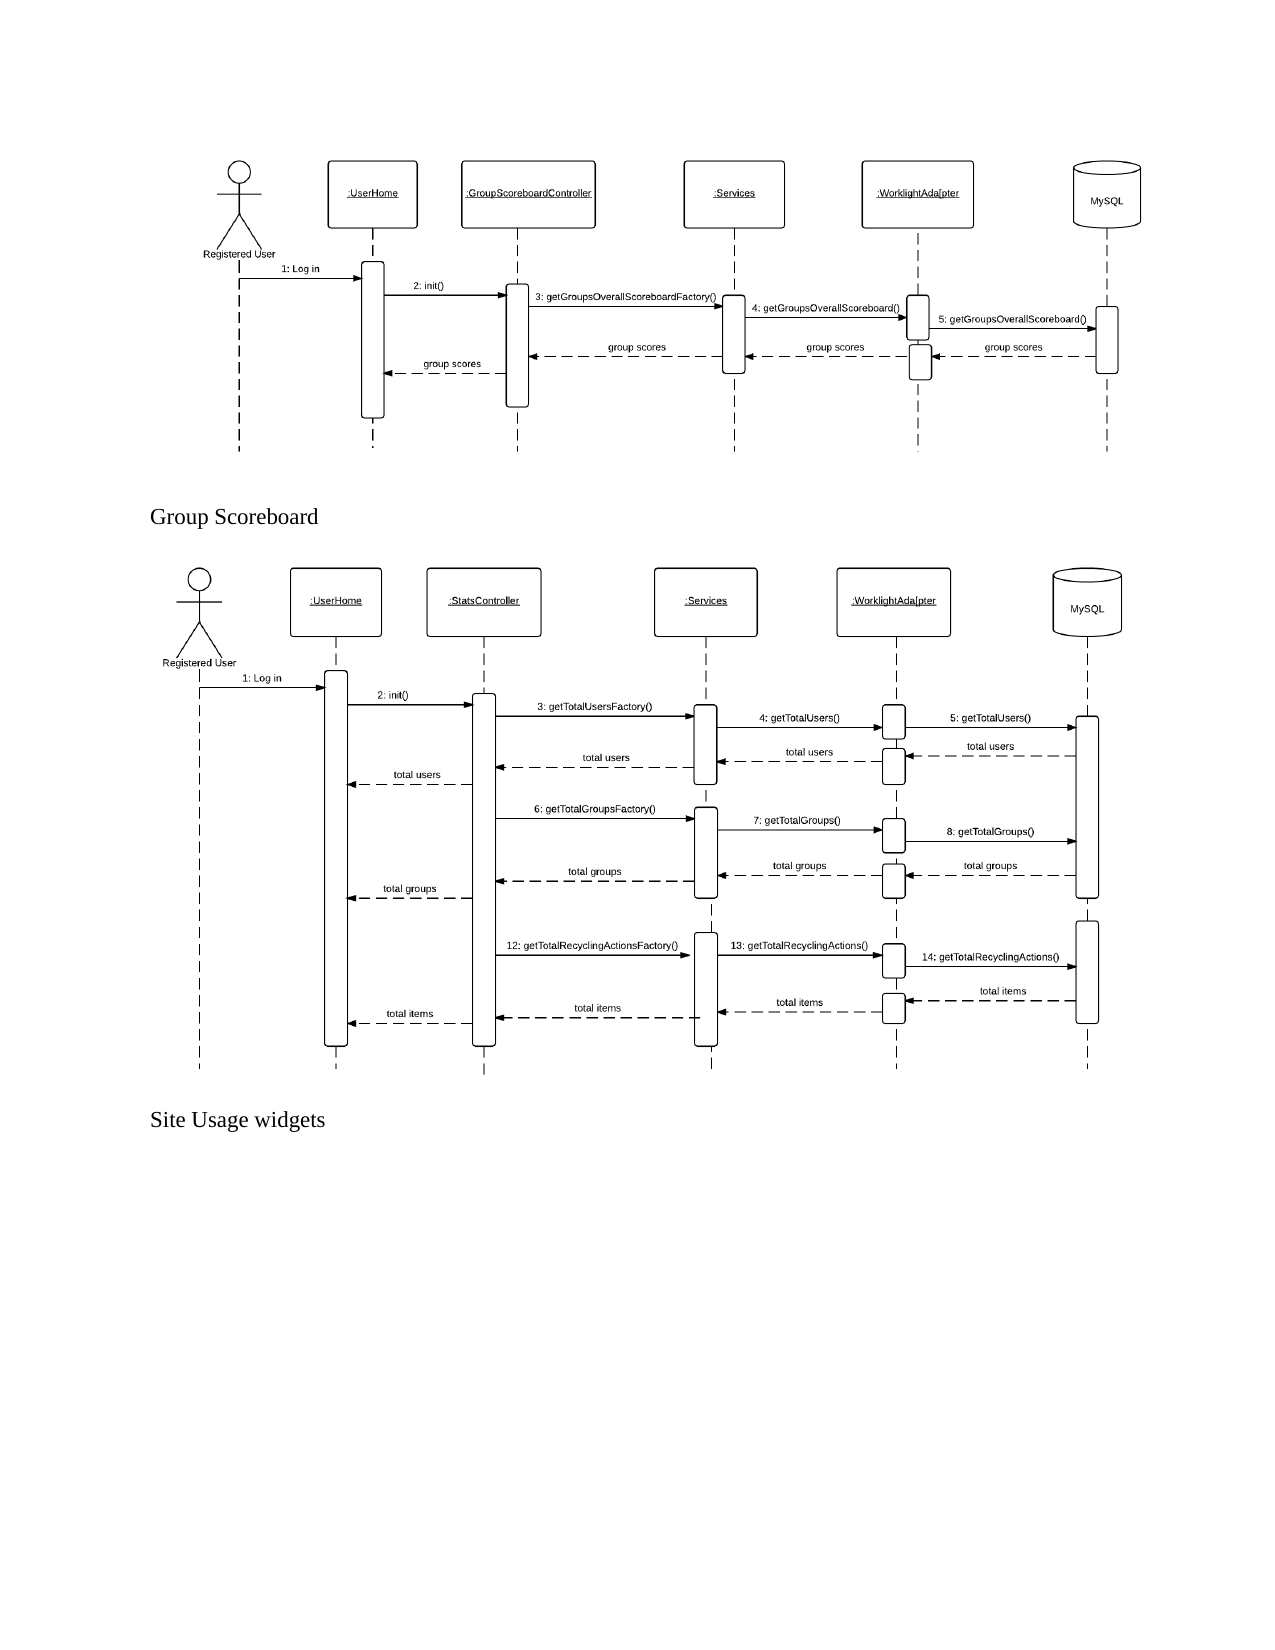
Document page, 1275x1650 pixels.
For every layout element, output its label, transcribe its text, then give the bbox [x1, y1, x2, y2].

text Group Scoreboard [150, 503, 1125, 529]
picture [150, 554, 1128, 1082]
text Site Usage widgets [150, 1106, 1125, 1133]
picture [150, 150, 1184, 479]
